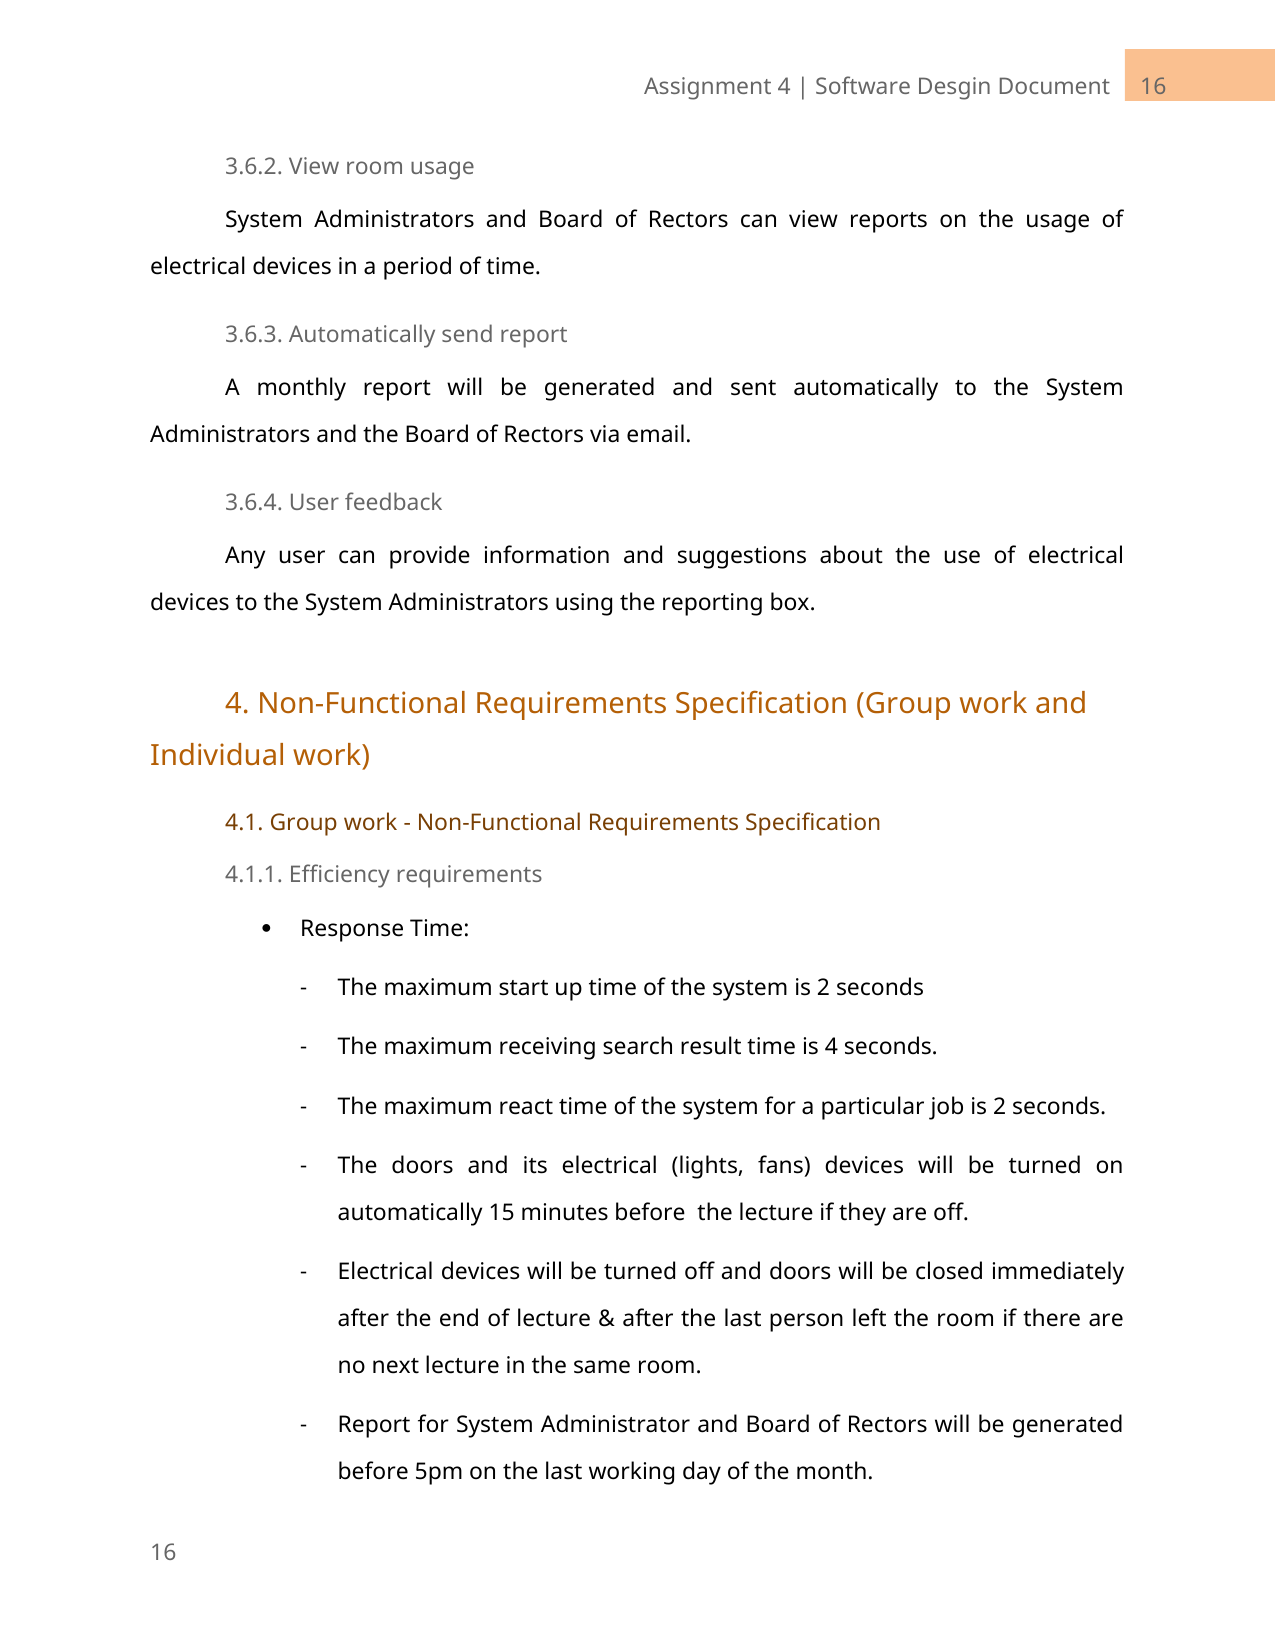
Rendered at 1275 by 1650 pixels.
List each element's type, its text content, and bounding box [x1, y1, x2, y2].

subtitle 3.6.2. View room usage [150, 150, 1125, 181]
list The maximum react time of the system for a particular job is 2 seconds. [300, 1089, 1125, 1121]
subtitle 3.6.4. User feedback [150, 485, 1125, 517]
list The maximum start up time of the system is 2 seconds [300, 971, 1125, 1002]
subtitle 4.1.1. Efficiency requirements [150, 858, 1125, 889]
text Any user can provide information and suggestions about the use of electrical devices to the System Administrators using the reporting box. [150, 538, 1125, 617]
list Electrical devices will be turned off and doors will be closed immediately after the end of lecture & after the last person left the room if there are no next lecture in the same room. [300, 1255, 1125, 1380]
subtitle 4. Non-Functional Requirements Specification (Group work and Individual work) [150, 682, 1125, 773]
text A monthly report will be generated and sent automatically to the System Administrators and the Board of Rectors via email. [150, 371, 1125, 449]
list Response Time: [262, 911, 1125, 943]
list Report for System Administrator and Board of Rectors will be generated before 5pm on the last working day of the month. [300, 1408, 1125, 1486]
list The maximum receiving search result time is 4 seconds. [300, 1030, 1125, 1061]
subtitle 4.1. Group work - Non-Functional Requirements Specification [150, 806, 1125, 837]
list The doors and its electrical (lights, fans) devices will be turned on automatically 15 minutes before the lecture if they are off. [300, 1149, 1125, 1227]
text System Administrators and Board of Rectors can view reports on the usage of electrical devices in a period of time. [150, 203, 1125, 281]
subtitle 3.6.3. Automatically send report [150, 318, 1125, 349]
